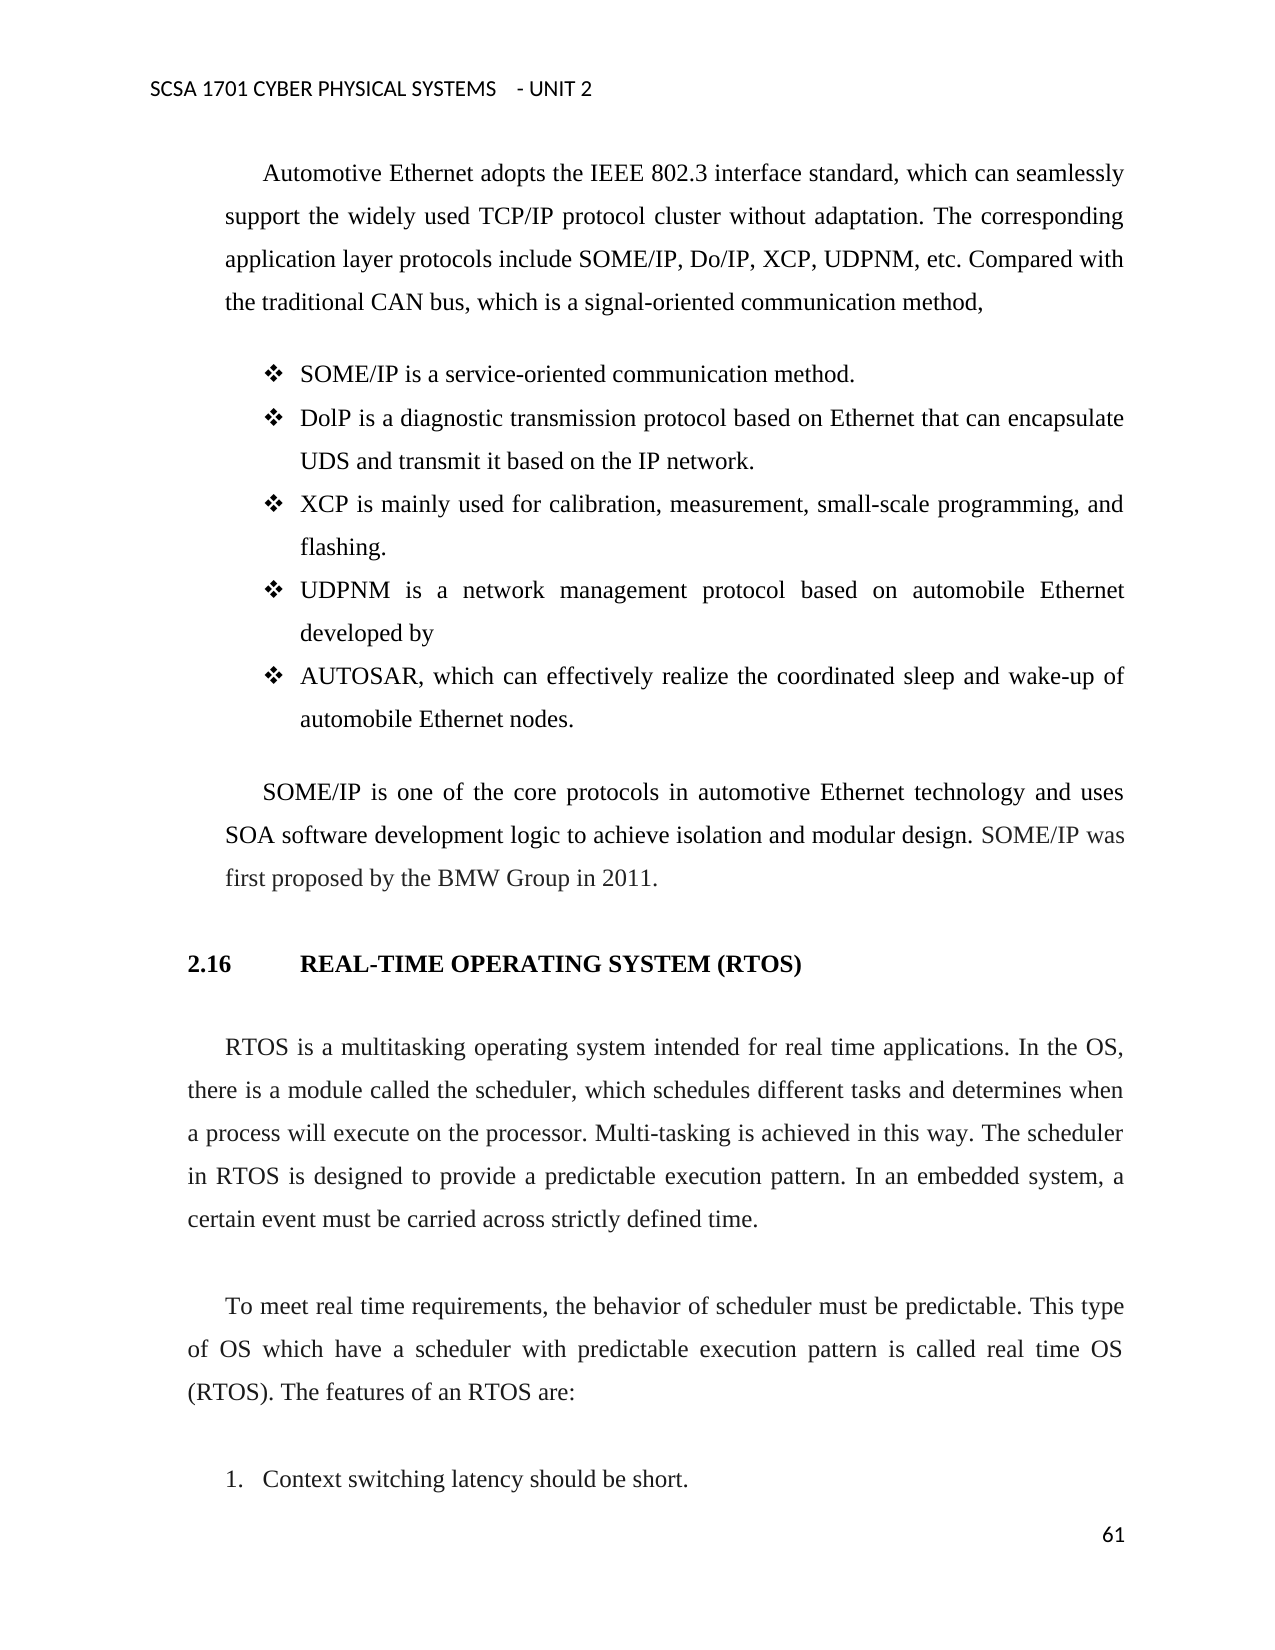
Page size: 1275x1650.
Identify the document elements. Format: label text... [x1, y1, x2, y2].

list AUTOSAR, which can effectively realize the coordinated sleep and wake-up of automobile Ethernet nodes. [262, 661, 1125, 733]
text Automotive Ethernet adopts the IEEE 802.3 interface standard, which can seamlessly support the widely used TCP/IP protocol cluster without adaptation. The corresponding application layer protocols include SOME/IP, Do/IP, XCP, UDPNM, etc. Compared with the traditional CAN bus, which is a signal-oriented communication method, [225, 158, 1125, 316]
list XCP is mainly used for calibration, measurement, small-scale programming, and flashing. [262, 489, 1125, 561]
text To meet real time requirements, the behavior of scheduler must be predictable. This type of OS which have a scheduler with predictable execution pattern is called real time OS (RTOS). The features of an RTOS are: [187, 1291, 1125, 1406]
list REAL-TIME OPERATING SYSTEM (RTOS) [187, 949, 1125, 978]
list Context switching latency should be short. [225, 1464, 1125, 1493]
list DolP is a diagnostic transmission protocol based on Ethernet that can encapsulate UDS and transmit it based on the IP network. [262, 403, 1125, 474]
list UDPNM is a network management protocol based on automobile Ethernet developed by [262, 575, 1125, 647]
text RTOS is a multitasking operating system intended for real time applications. In the OS, there is a module called the scheduler, which schedules different tasks and determines when a process will execute on the processor. Multi-tasking is achieved in this way. The scheduler in RTOS is designed to provide a predictable execution pattern. In an embedded system, a certain event must be carried across strictly defined time. [187, 1032, 1125, 1233]
text SOME/IP is one of the core protocols in automotive Ethernet technology and uses SOA software development logic to achieve isolation and modular design. SOME/IP was first proposed by the BMW Group in 2011. [225, 777, 1125, 892]
list SOME/IP is a service-oriented communication method. [262, 359, 1125, 388]
